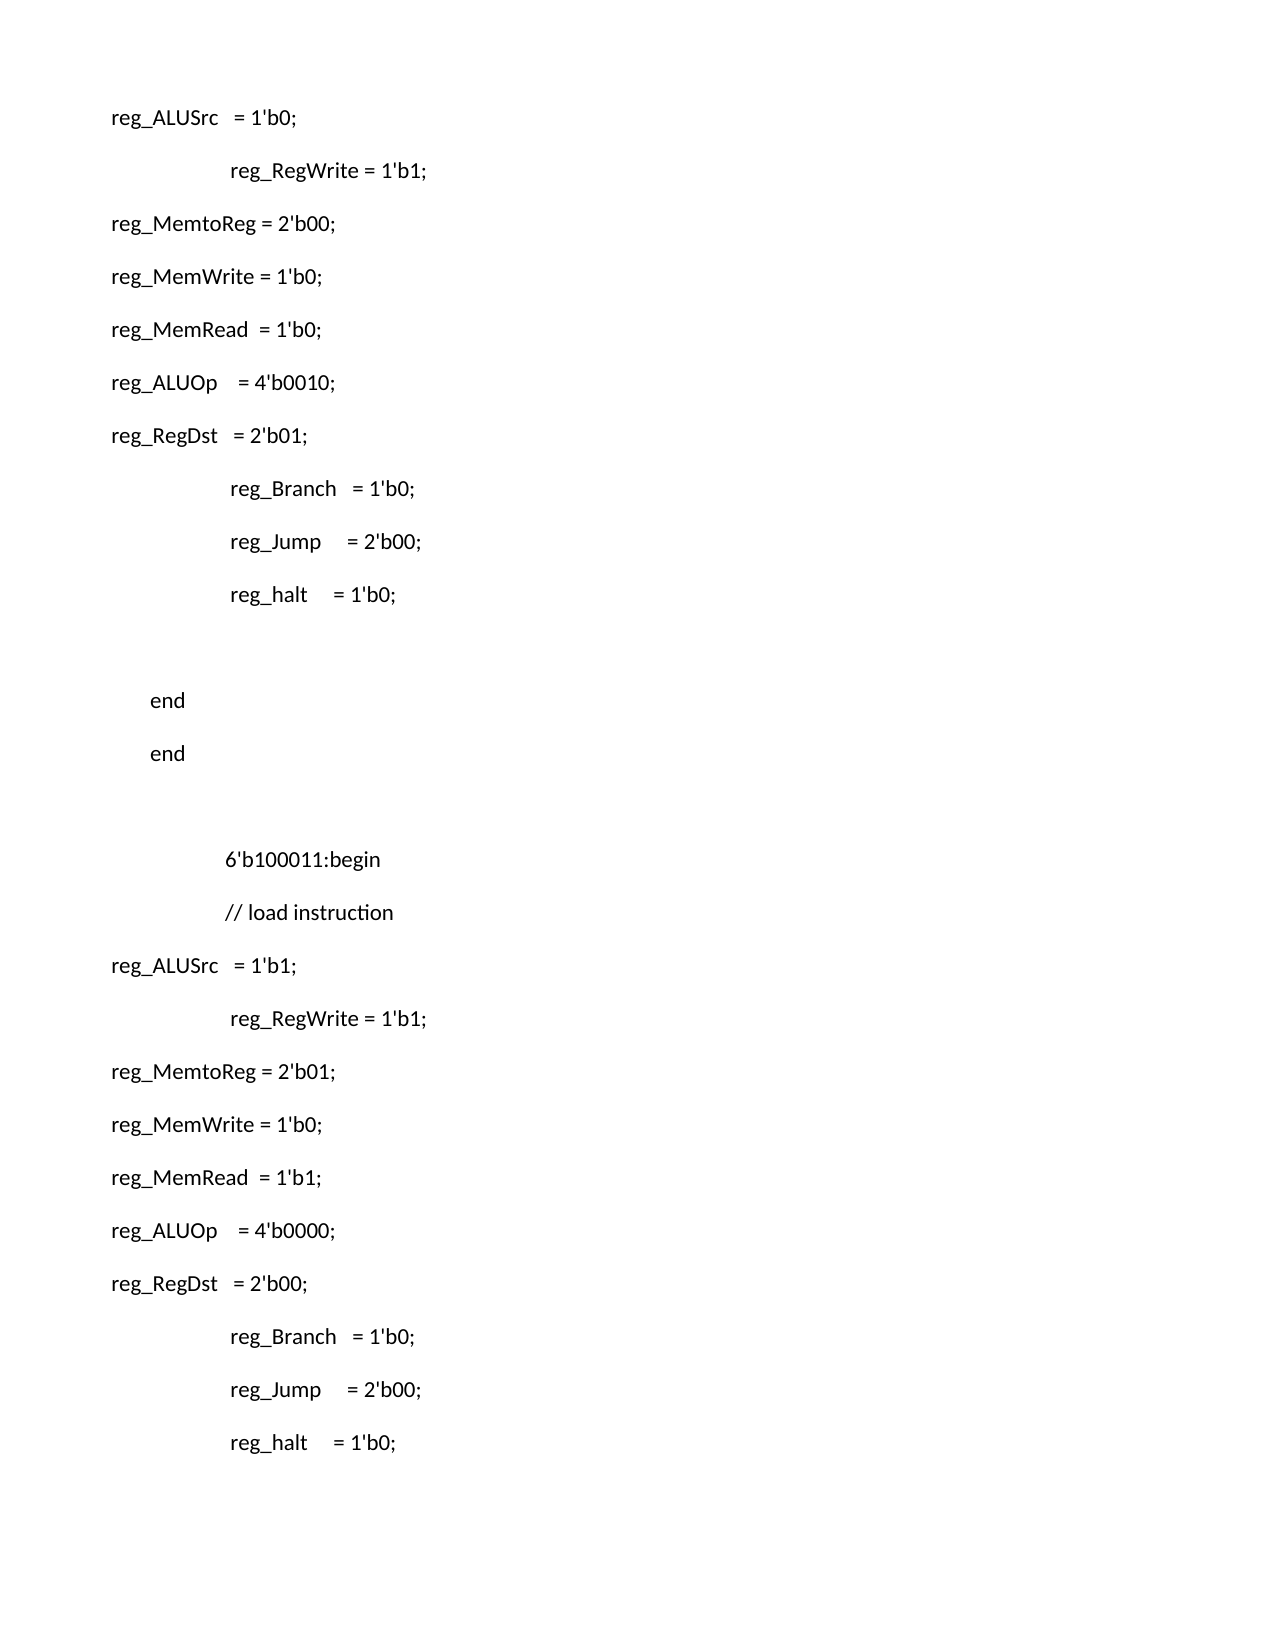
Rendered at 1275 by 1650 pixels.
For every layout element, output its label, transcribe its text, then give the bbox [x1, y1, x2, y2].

text end [75, 686, 1200, 714]
text reg_halt = 1'b0; [75, 580, 1200, 608]
text reg_Branch = 1'b0; [75, 474, 1200, 502]
text reg_RegDst = 2'b00; [75, 1269, 1200, 1297]
text reg_Jump = 2'b00; [75, 1376, 1200, 1403]
text reg_MemtoReg = 2'b01; [75, 1057, 1200, 1085]
text reg_ALUOp = 4'b0000; [75, 1216, 1200, 1244]
text reg_MemtoReg = 2'b00; [75, 209, 1200, 237]
text reg_MemRead = 1'b1; [75, 1163, 1200, 1191]
text // load instruction [75, 898, 1200, 926]
text 6'b100011:begin [75, 845, 1200, 873]
text reg_RegDst = 2'b01; [75, 421, 1200, 449]
text reg_RegWrite = 1'b1; [75, 1004, 1200, 1032]
text reg_ALUOp = 4'b0010; [75, 368, 1200, 396]
text reg_ALUSrc = 1'b0; [75, 103, 1200, 131]
text reg_MemWrite = 1'b0; [75, 1110, 1200, 1138]
text end [75, 739, 1200, 767]
text reg_halt = 1'b0; [75, 1428, 1200, 1457]
text reg_MemWrite = 1'b0; [75, 262, 1200, 290]
text reg_Jump = 2'b00; [75, 527, 1200, 555]
text reg_ALUSrc = 1'b1; [75, 951, 1200, 979]
text reg_MemRead = 1'b0; [75, 315, 1200, 343]
text reg_Branch = 1'b0; [75, 1322, 1200, 1351]
text reg_RegWrite = 1'b1; [75, 156, 1200, 184]
